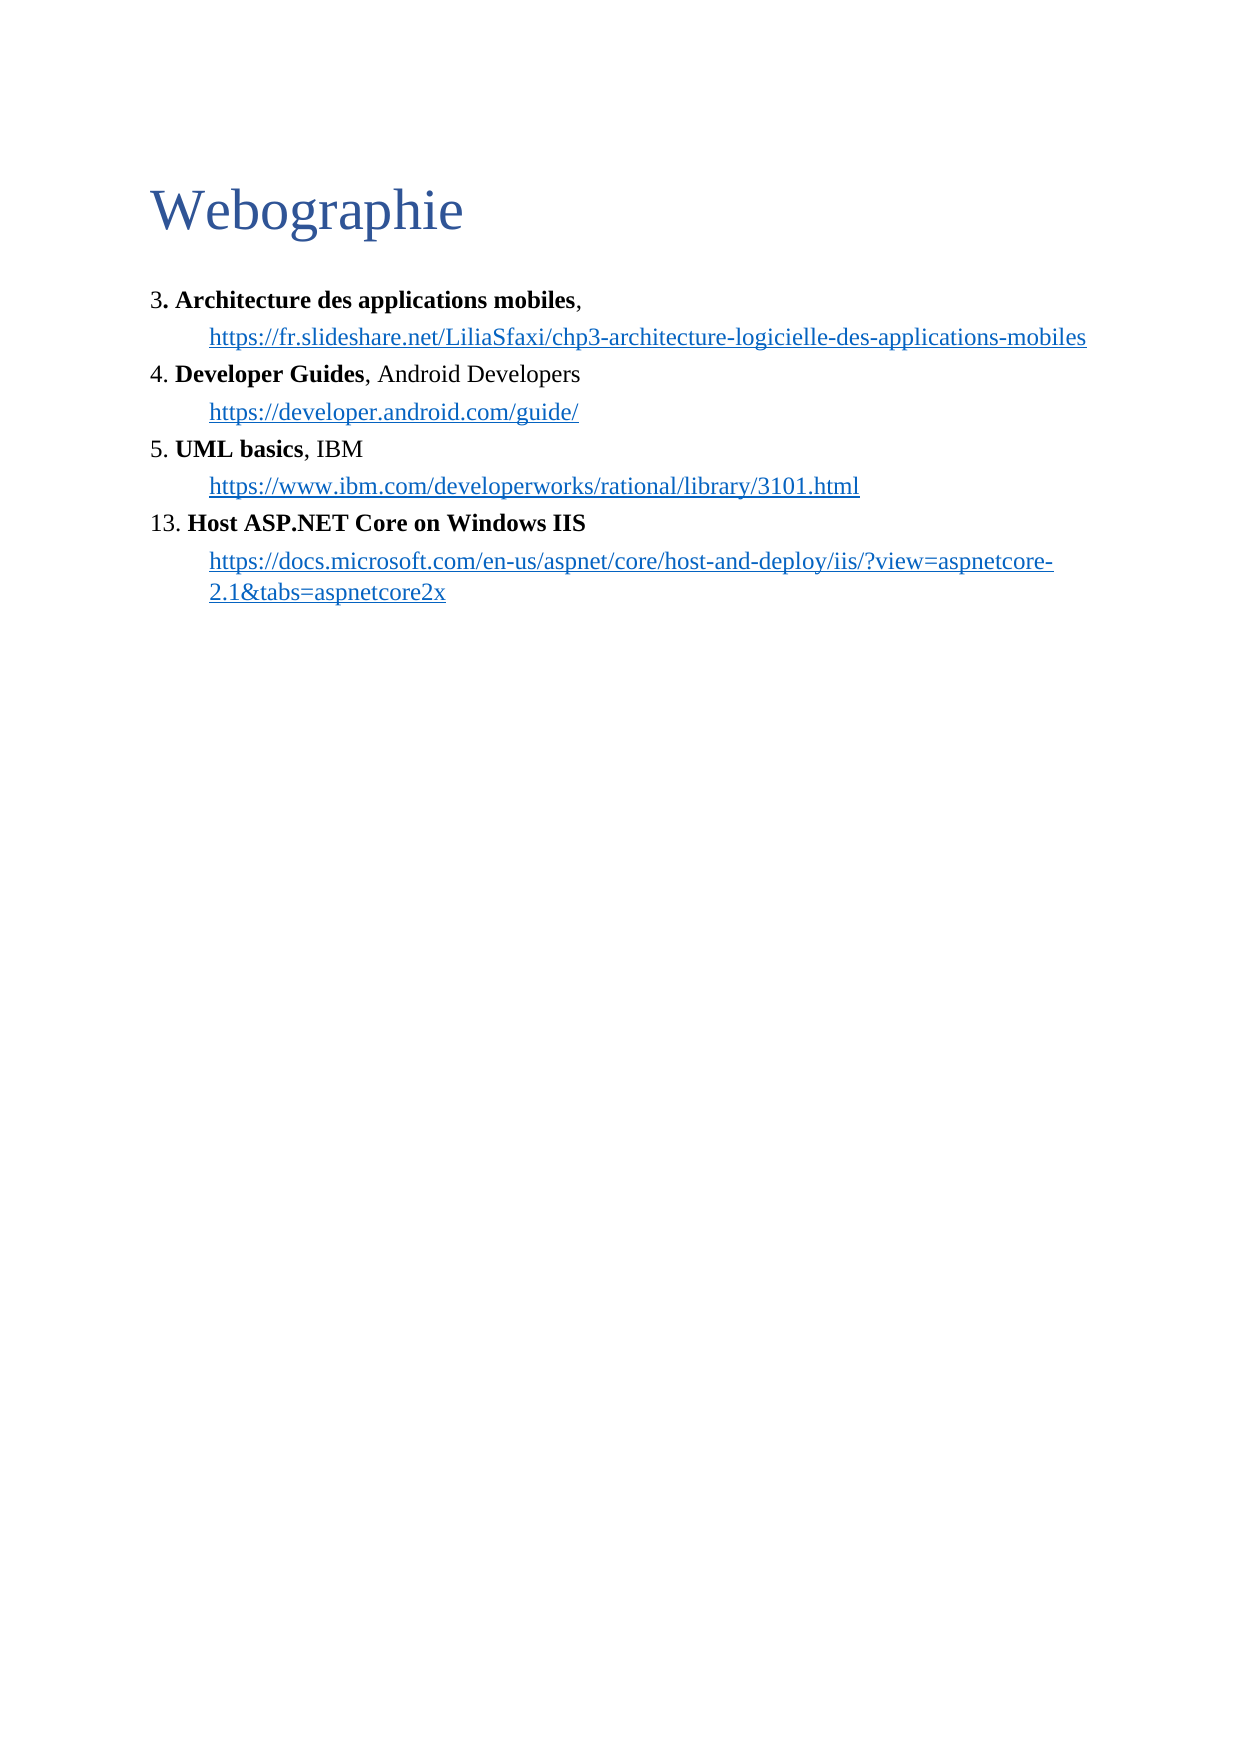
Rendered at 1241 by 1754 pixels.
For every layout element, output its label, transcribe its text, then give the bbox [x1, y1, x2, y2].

text https://developer.android.com/guide/ [209, 397, 1090, 425]
subtitle Webographie [150, 175, 1090, 242]
text 13. Host ASP.NET Core on Windows IIS [150, 508, 1090, 537]
text 3. Architecture des applications mobiles, [150, 285, 1090, 313]
text https://fr.slideshare.net/LiliaSfaxi/chp3-architecture-logicielle-des-applications-mobiles [209, 322, 1090, 351]
text 4. Developer Guides, Android Developers [150, 359, 1090, 388]
text https://www.ibm.com/developerworks/rational/library/3101.html [209, 471, 1090, 500]
text 5. UML basics, IBM [150, 434, 1090, 463]
text https://docs.microsoft.com/en-us/aspnet/core/host-and-deploy/iis/?view=aspnetcore-2.1&tabs=aspnetcore2x [209, 546, 1090, 606]
